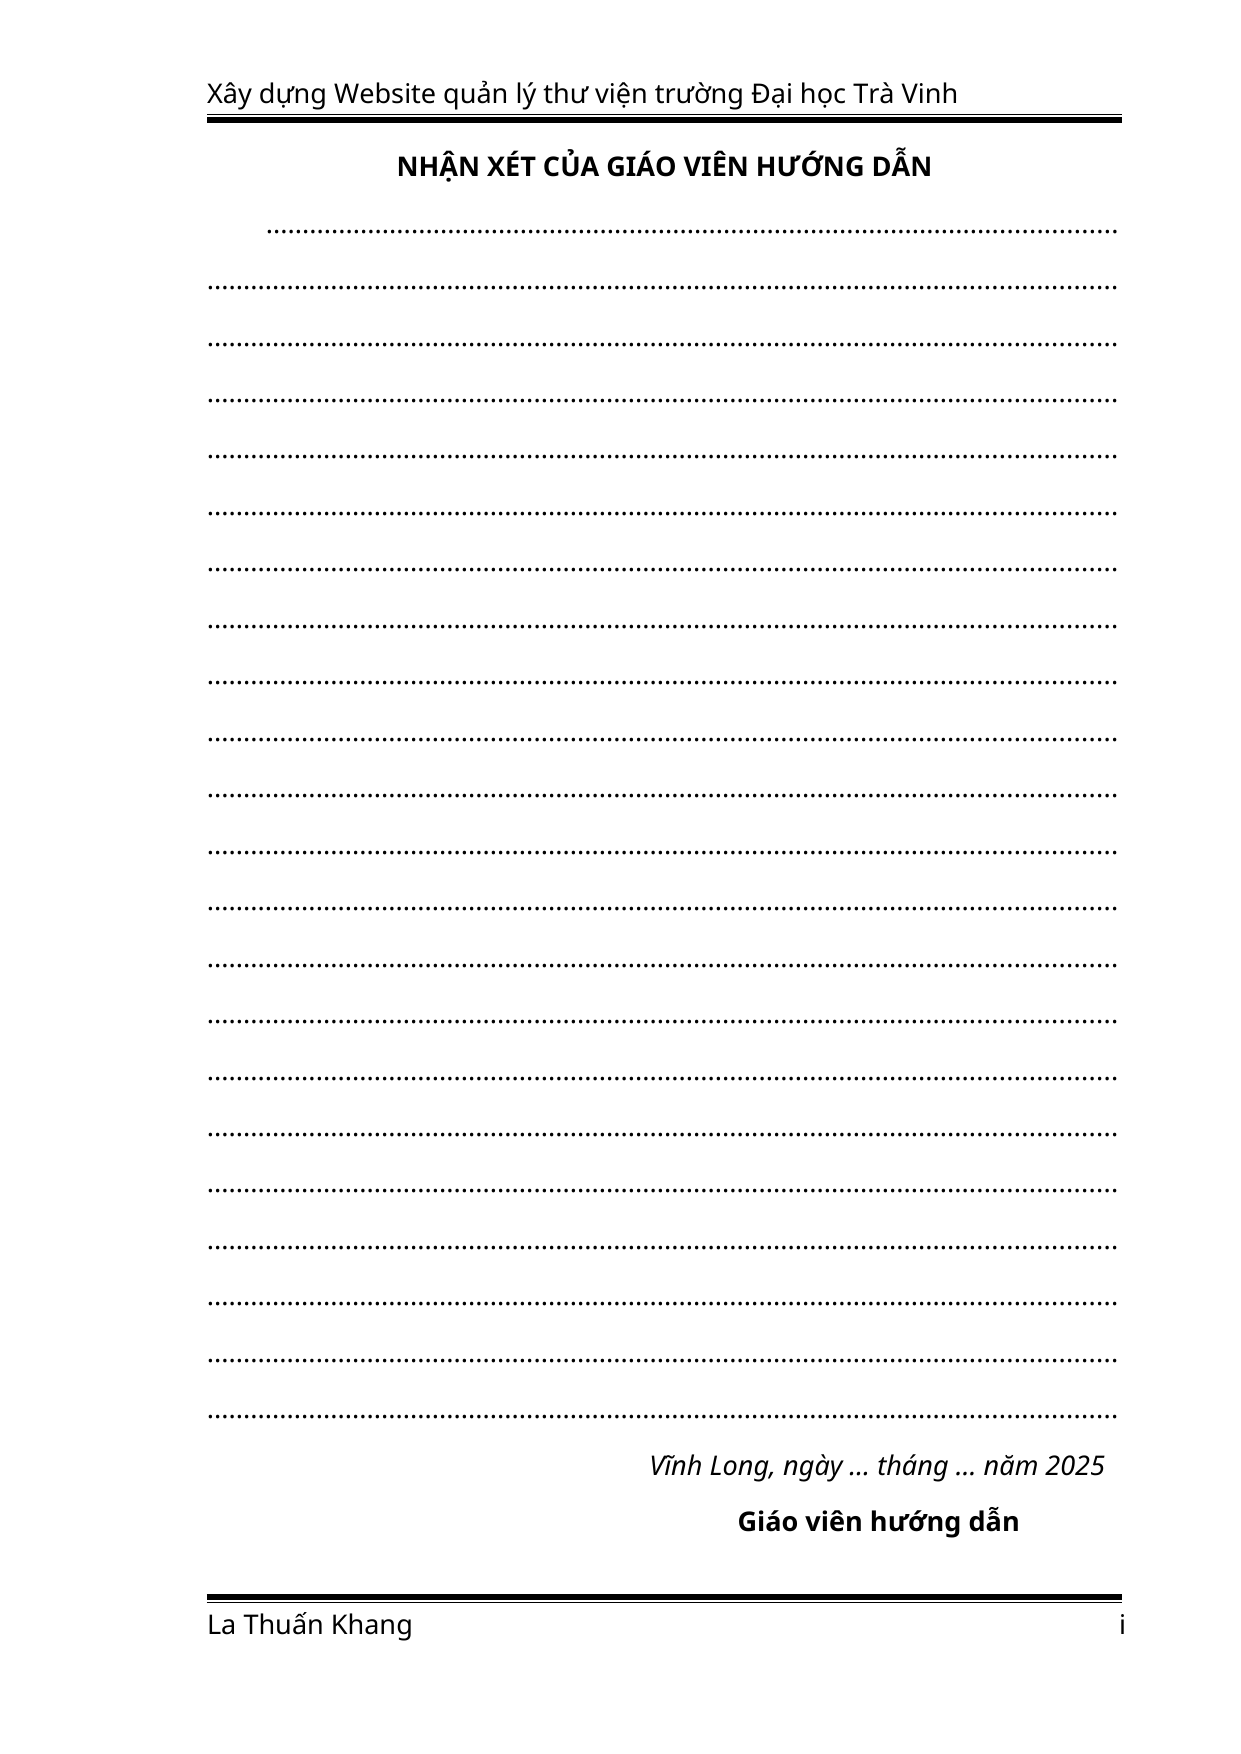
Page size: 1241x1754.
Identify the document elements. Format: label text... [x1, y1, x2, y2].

text Giáo viên hướng dẫn [635, 1503, 1122, 1539]
text NHẬN XÉT CỦA GIÁO VIÊN HƯỚNG DẪN [207, 148, 1122, 184]
text Vĩnh Long, ngày … tháng … năm 2025 [635, 1446, 1122, 1483]
